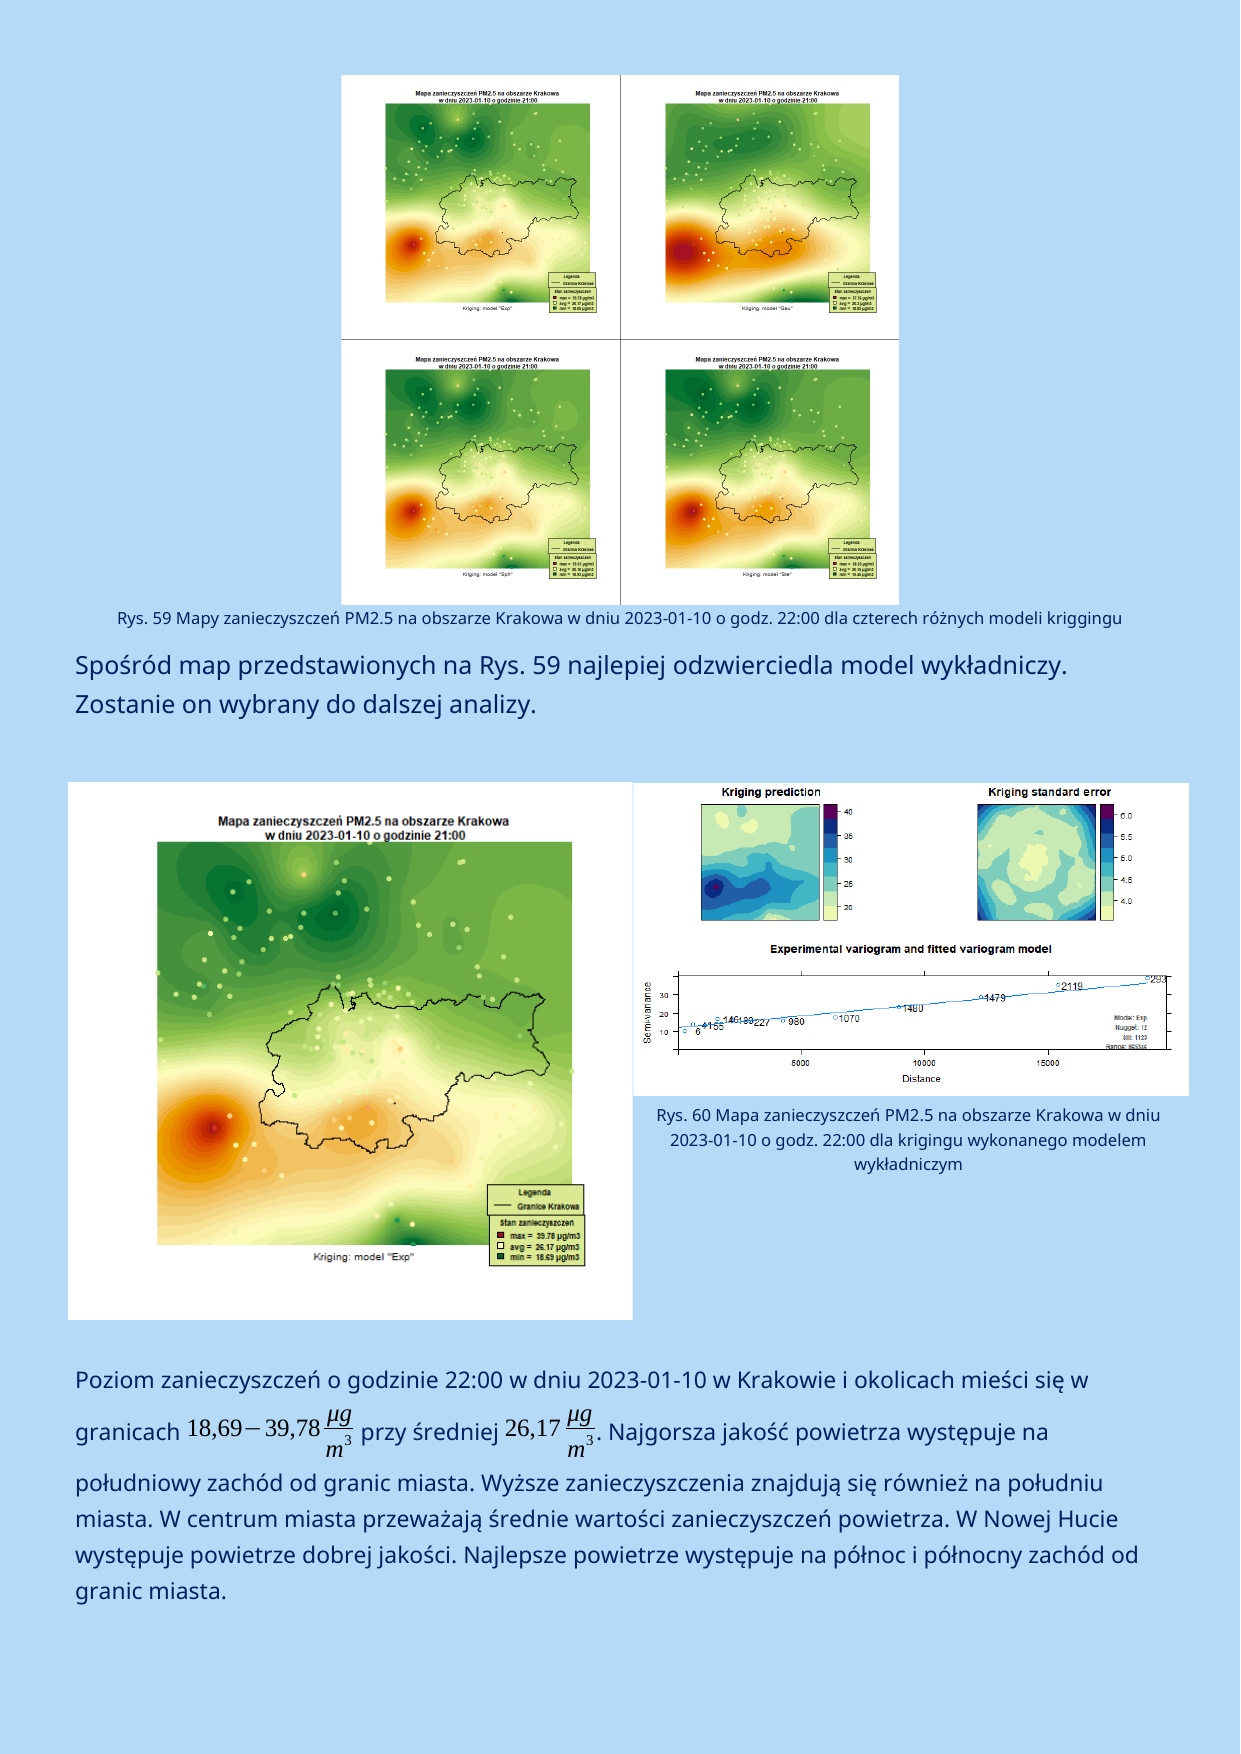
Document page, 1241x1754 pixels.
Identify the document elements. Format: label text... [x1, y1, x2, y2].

picture [341, 75, 899, 605]
text Spośród map przedstawionych na Rys. 59 najlepiej odzwierciedla model wykładniczy. Zostanie on wybrany do dalszej analizy. [75, 648, 1165, 721]
picture [67, 782, 1189, 1320]
text Poziom zanieczyszczeń o godzinie 22:00 w dniu 2023-01-10 w Krakowie i okolicach mieści się w granicach przy średniej . Najgorsza jakość powietrza występuje na południowy zachód od granic miasta. Wyższe zanieczyszczenia znajdują się również na południu miasta. W centrum miasta przeważają średnie wartości zanieczyszczeń powietrza. W Nowej Hucie występuje powietrze dobrej jakości. Najlepsze powietrze występuje na północ i północny zachód od granic miasta. [75, 1364, 1165, 1606]
text Rys. 60 Mapa zanieczyszczeń PM2.5 na obszarze Krakowa w dniu 2023-01-10 o godz. 22:00 dla krigingu wykonanego modelem wykładniczym [633, 1096, 1165, 1175]
